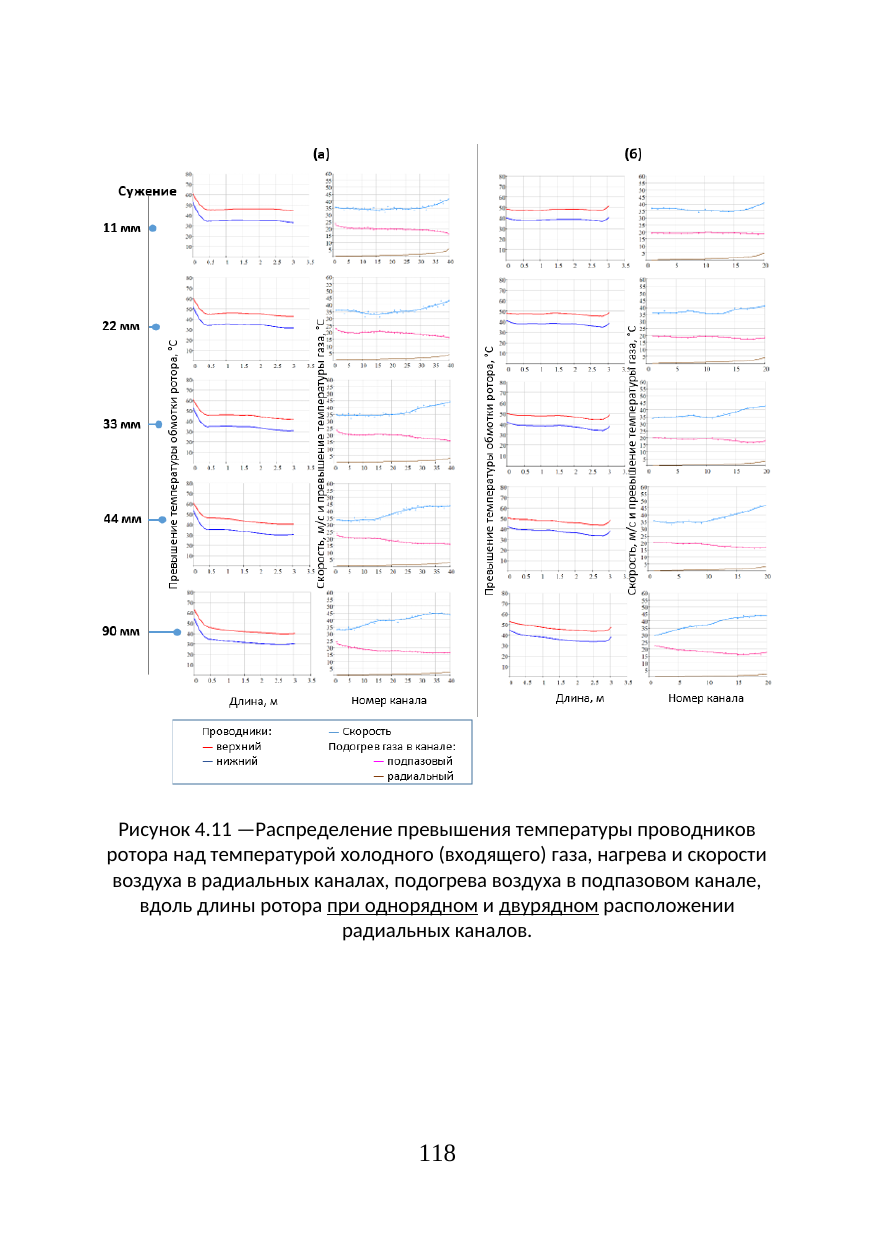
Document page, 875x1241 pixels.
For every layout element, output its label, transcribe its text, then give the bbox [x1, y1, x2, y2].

text Рисунок 4.11 —Распределение превышения температуры проводников ротора над температурой холодного (входящего) газа, нагрева и скорости воздуха в радиальных каналах, подогрева воздуха в подпазовом канале, вдоль длины ротора при однорядном и двурядном расположении радиальных каналов. [88, 816, 786, 943]
picture [89, 138, 785, 791]
